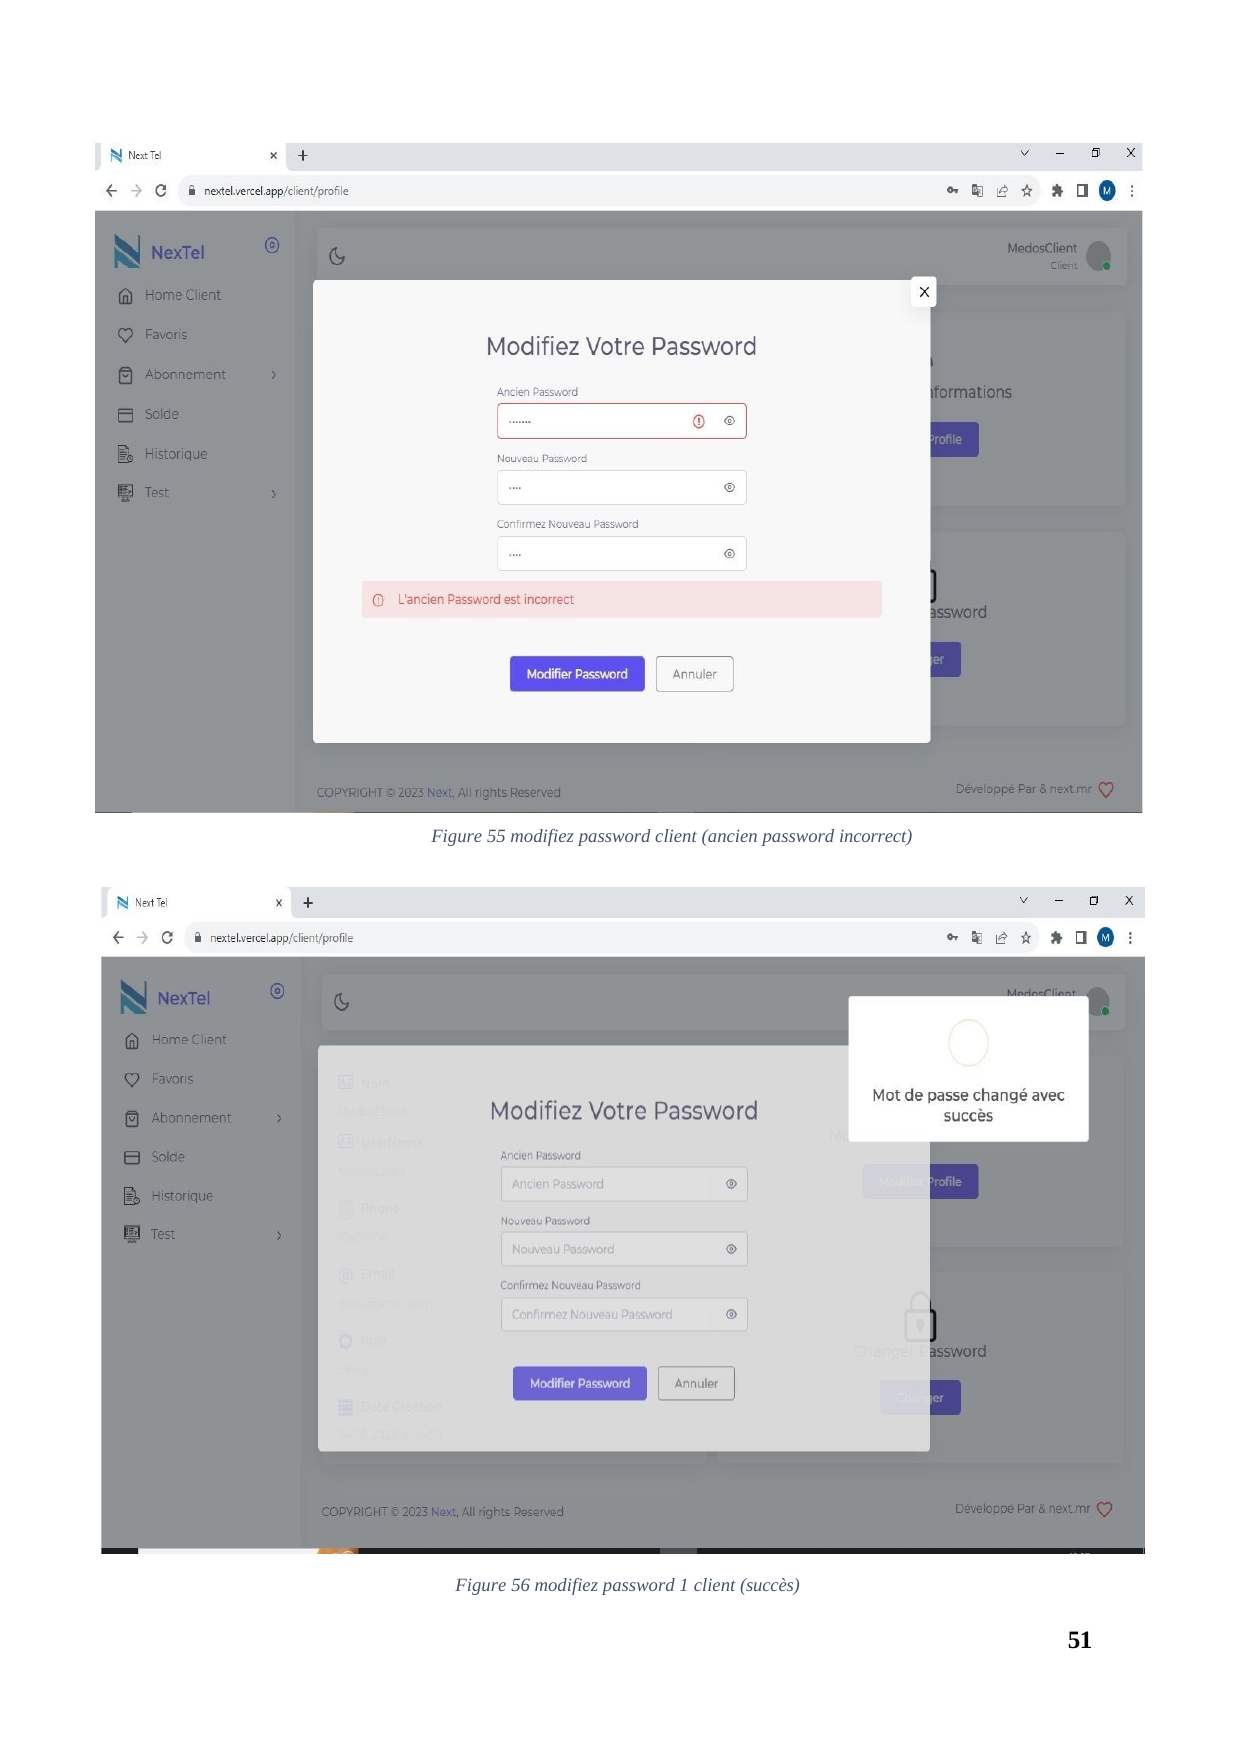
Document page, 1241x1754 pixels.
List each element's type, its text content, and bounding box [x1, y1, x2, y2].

text Figure 55 modifiez password client (ancien password incorrect) [431, 825, 1234, 846]
text Figure 56 modifiez password 1 client (succès) [87, 906, 1168, 1596]
picture [95, 143, 1143, 813]
picture [101, 887, 1145, 906]
